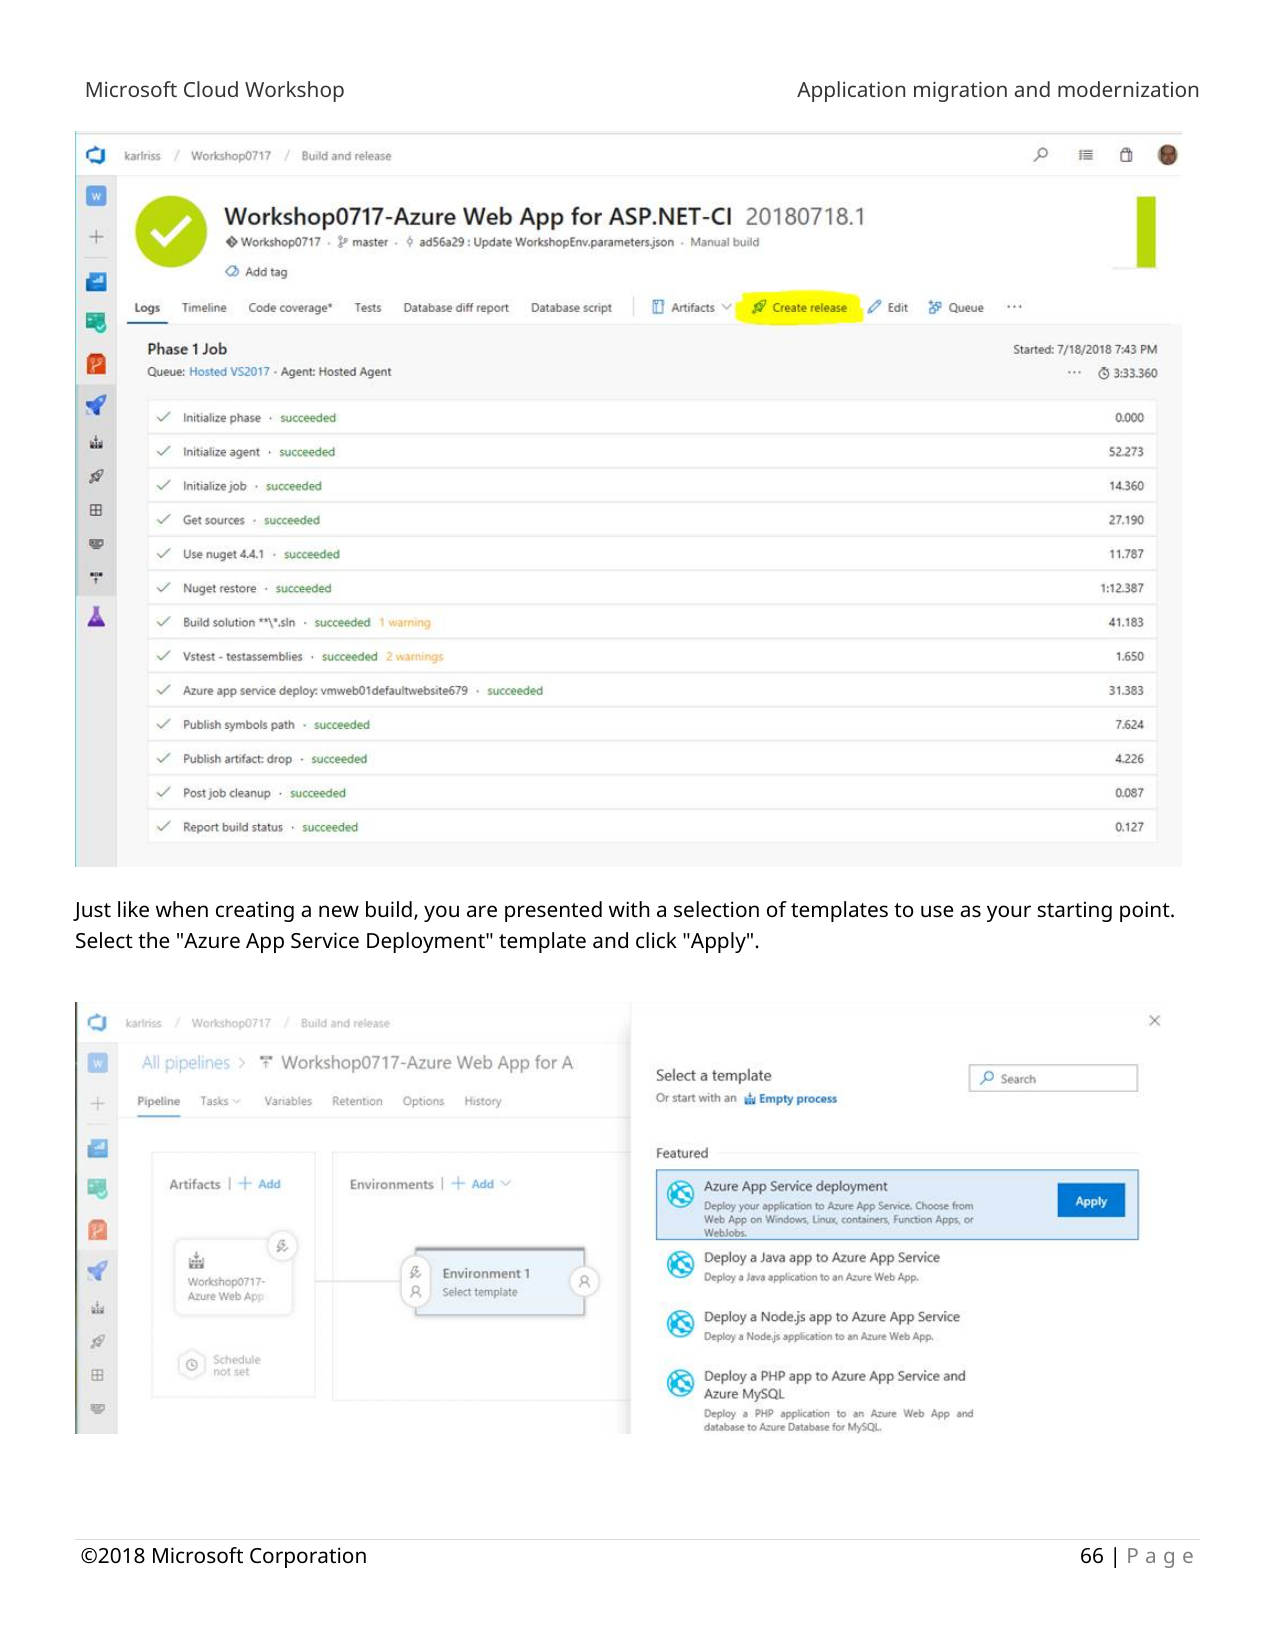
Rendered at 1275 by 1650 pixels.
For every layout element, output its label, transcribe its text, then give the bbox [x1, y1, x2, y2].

text Just like when creating a new build, you are presented with a selection of templates to use as your starting point. Select the "Azure App Service Deployment" template and click "Apply". [75, 895, 1200, 954]
picture [75, 131, 1183, 867]
picture [75, 1002, 1164, 1434]
